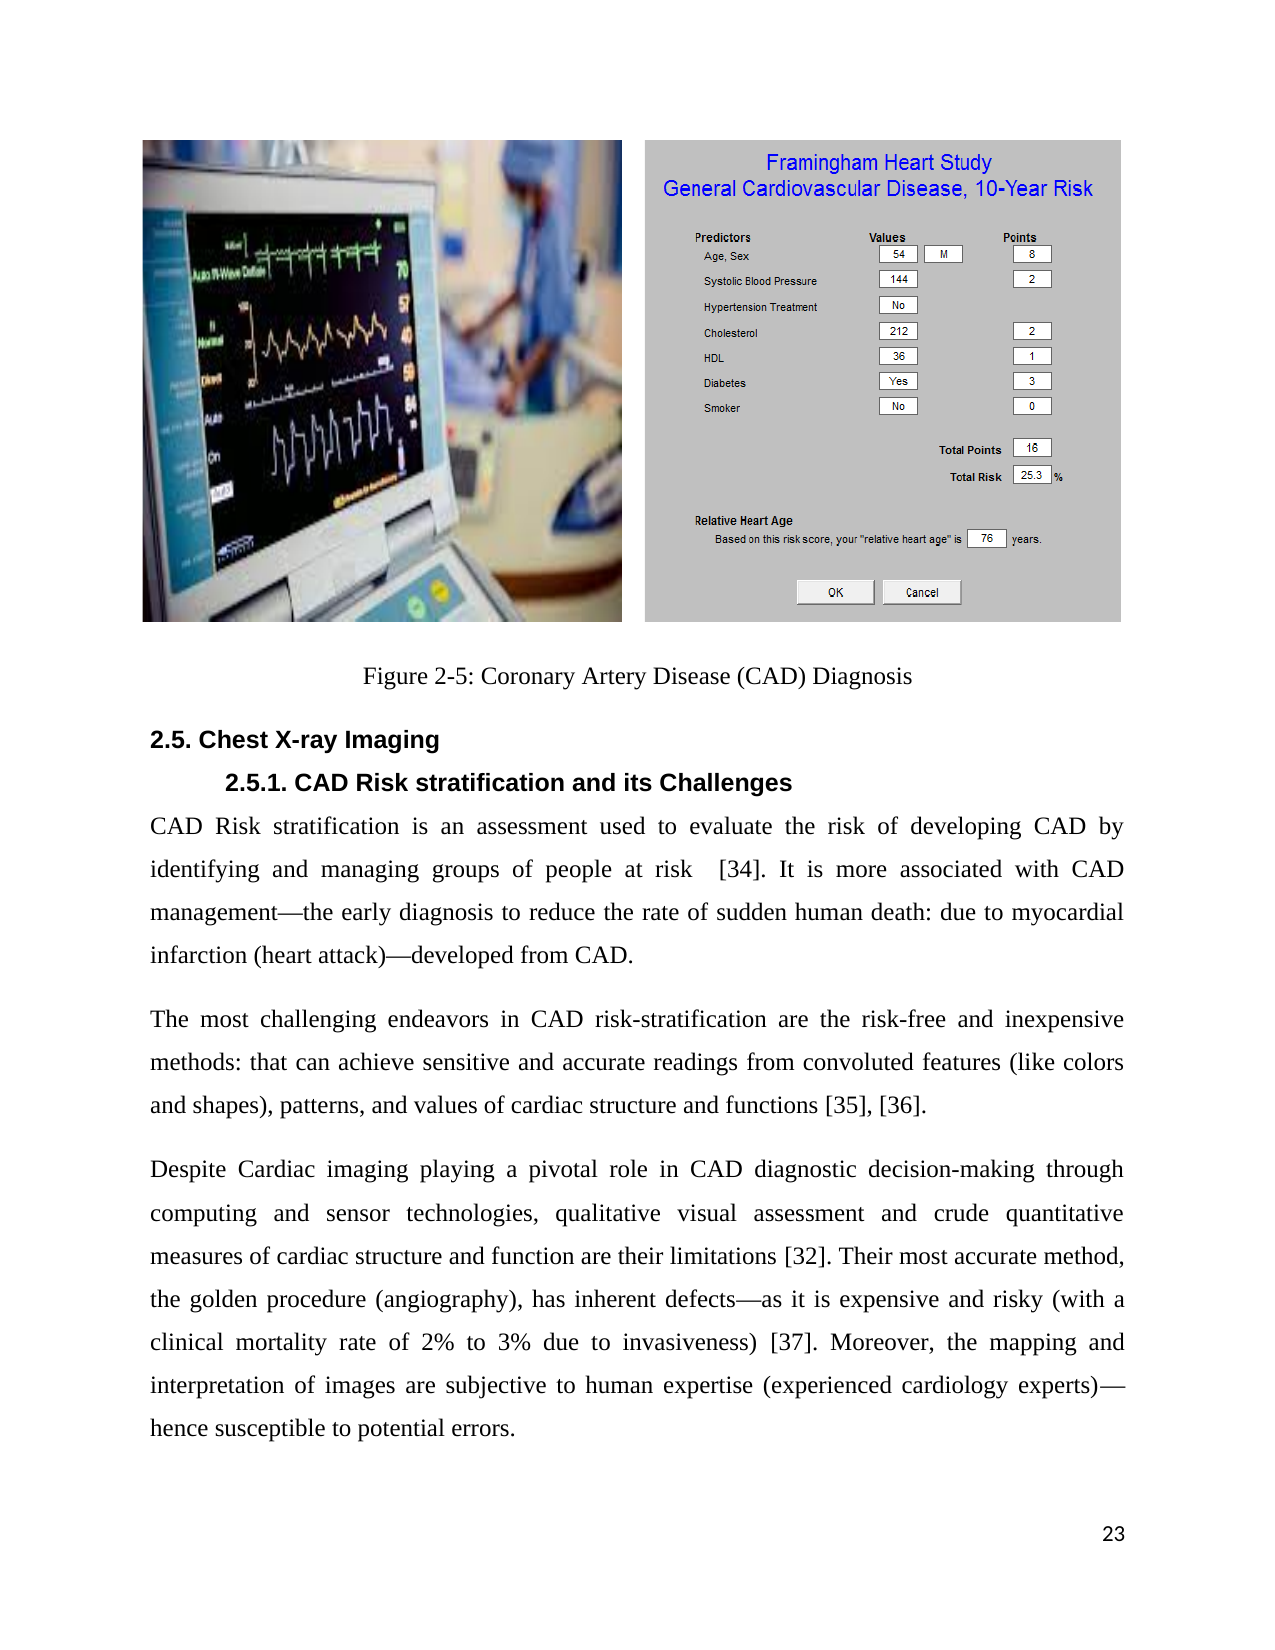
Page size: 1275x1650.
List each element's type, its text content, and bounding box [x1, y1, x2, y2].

text Despite Cardiac imaging playing a pivotal role in CAD diagnostic decision-making through computing and sensor technologies, qualitative visual assessment and crude quantitative measures of cardiac structure and function are their limitations [32]. Their most accurate method, the golden procedure (angiography), has inherent defects—as it is expensive and risky (with a clinical mortality rate of 2% to 3% due to invasiveness) [37]. Moreover, the mapping and interpretation of images are subjective to human expertise (experienced cardiology experts)—hence susceptible to potential errors. [150, 1154, 1125, 1442]
picture [644, 140, 1121, 622]
text 2.5. Chest X-ray Imaging [150, 725, 1125, 753]
text CAD Risk stratification is an assessment used to evaluate the risk of developing CAD by identifying and managing groups of people at risk [34]. It is more associated with CAD management—the early diagnosis to reduce the rate of sudden human death: due to myocardial infarction (heart attack)—developed from CAD. [150, 811, 1125, 969]
text Figure 2-5: Coronary Artery Disease (CAD) Diagnosis [150, 661, 1125, 689]
picture [142, 140, 622, 622]
text The most challenging endeavors in CAD risk-stratification are the risk-free and inexpensive methods: that can achieve sensitive and accurate readings from convoluted features (like colors and shapes), patterns, and values of cardiac structure and functions [35], [36]. [150, 1004, 1125, 1119]
text 2.5.1. CAD Risk stratification and its Challenges [150, 768, 1125, 797]
